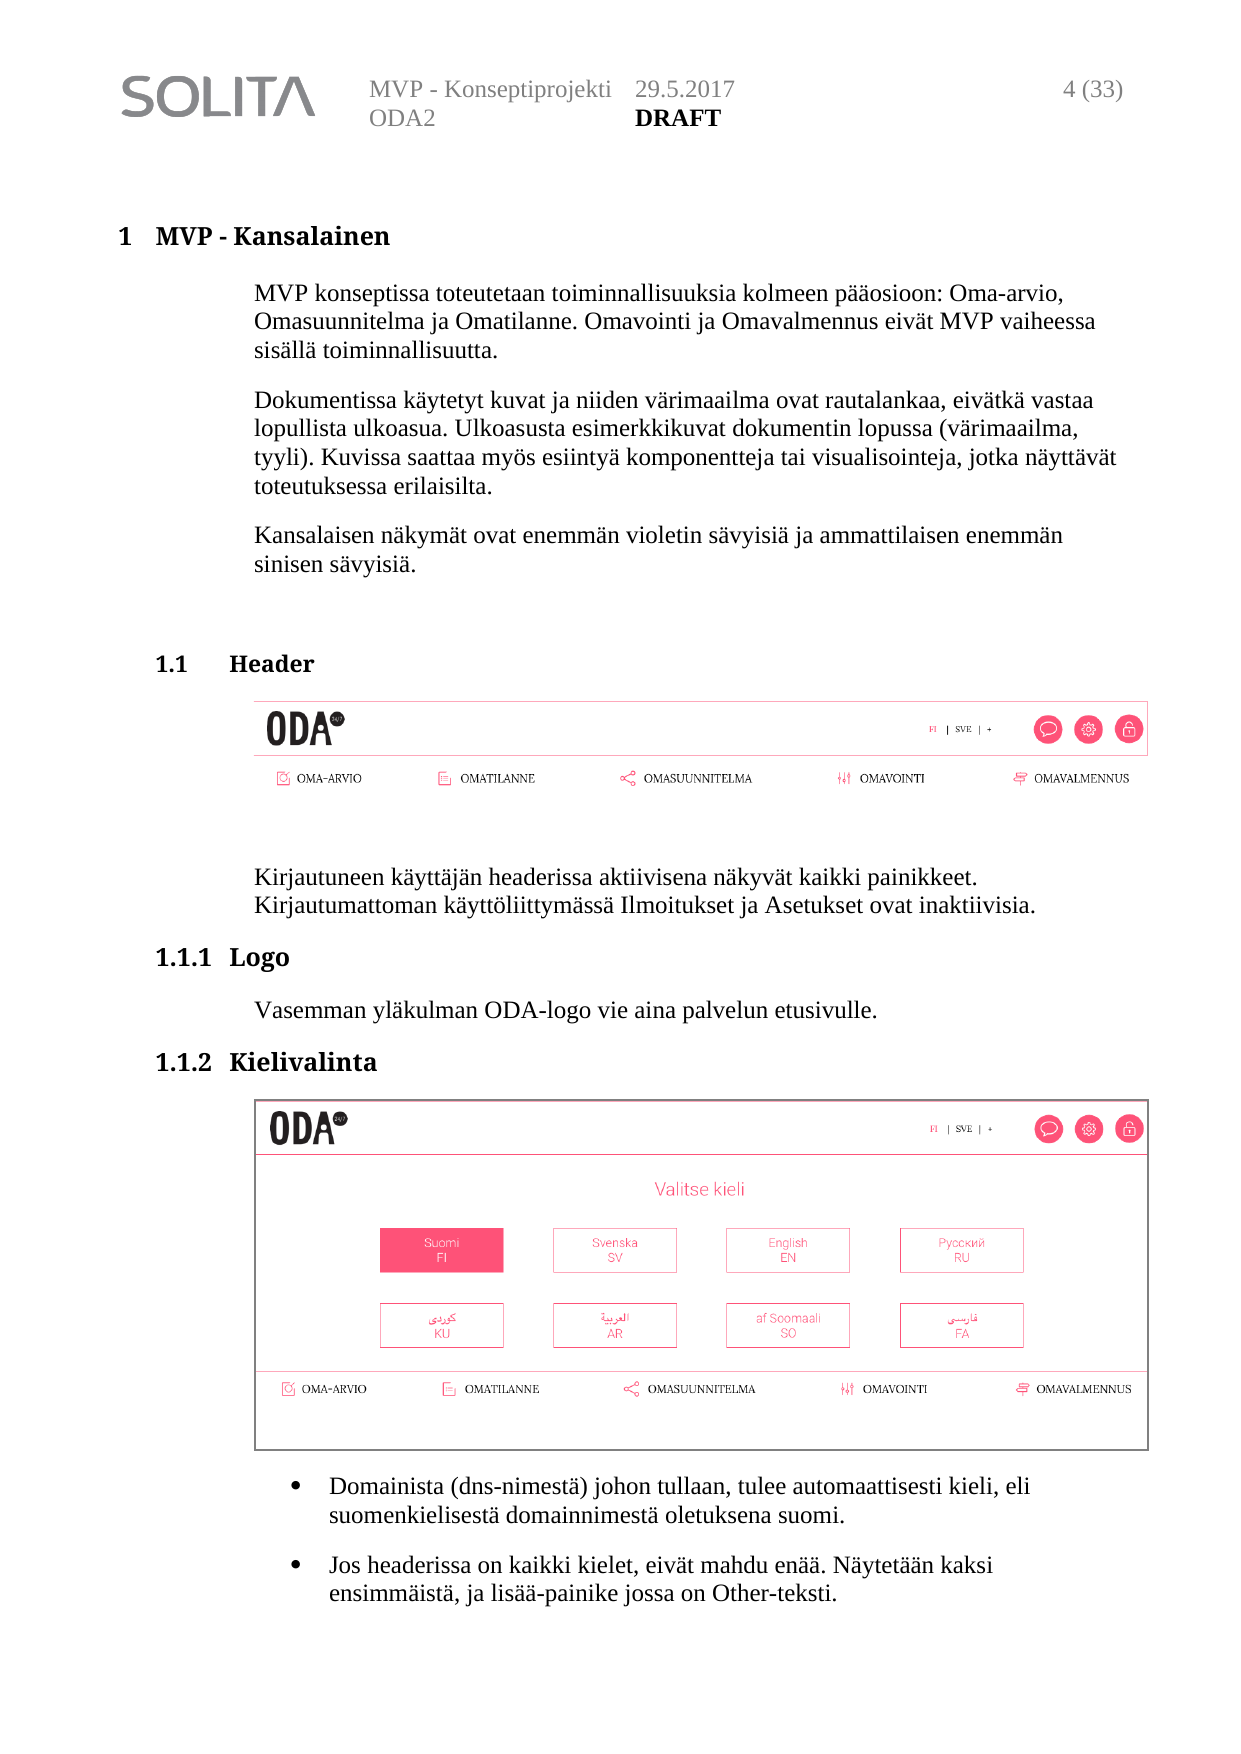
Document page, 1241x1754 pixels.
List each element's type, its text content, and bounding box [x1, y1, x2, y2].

text Dokumentissa käytetyt kuvat ja niiden värimaailma ovat rautalankaa, eivätkä vastaa lopullista ulkoasua. Ulkoasusta esimerkkikuvat dokumentin lopussa (värimaailma, tyyli). Kuvissa saattaa myös esiintyä komponentteja tai visualisointeja, jotka näyttävät toteutuksessa erilaisilta. [254, 385, 1122, 500]
picture [253, 700, 1149, 841]
picture [118, 73, 320, 119]
subtitle Kielivalinta [155, 1044, 1122, 1078]
text Kirjautuneen käyttäjän headerissa aktiivisena näkyvät kaikki painikkeet. Kirjautumattoman käyttöliittymässä Ilmoitukset ja Asetukset ovat inaktiivisia. [254, 862, 1122, 919]
list Domainista (dns-nimestä) johon tullaan, tulee automaattisesti kieli, eli suomenkielisestä domainnimestä oletuksena suomi. [291, 1471, 1122, 1529]
text Kansalaisen näkymät ovat enemmän violetin sävyisiä ja ammattilaisen enemmän sinisen sävyisiä. [254, 521, 1122, 578]
text MVP konseptissa toteutetaan toiminnallisuuksia kolmeen pääosioon: Oma-arvio, Omasuunnitelma ja Omatilanne. Omavointi ja Omavalmennus eivät MVP vaiheessa sisällä toiminnallisuutta. [254, 278, 1122, 364]
picture [256, 1101, 1147, 1449]
list Jos headerissa on kaikki kielet, eivät mahdu enää. Näytetään kaksi ensimmäistä, ja lisää-painike jossa on Other-teksti. [291, 1550, 1122, 1607]
text Vasemman yläkulman ODA-logo vie aina palvelun etusivulle. [254, 995, 1122, 1024]
subtitle Header [155, 648, 1122, 680]
subtitle Logo [155, 940, 1122, 974]
subtitle MVP - Kansalainen [118, 218, 1122, 253]
